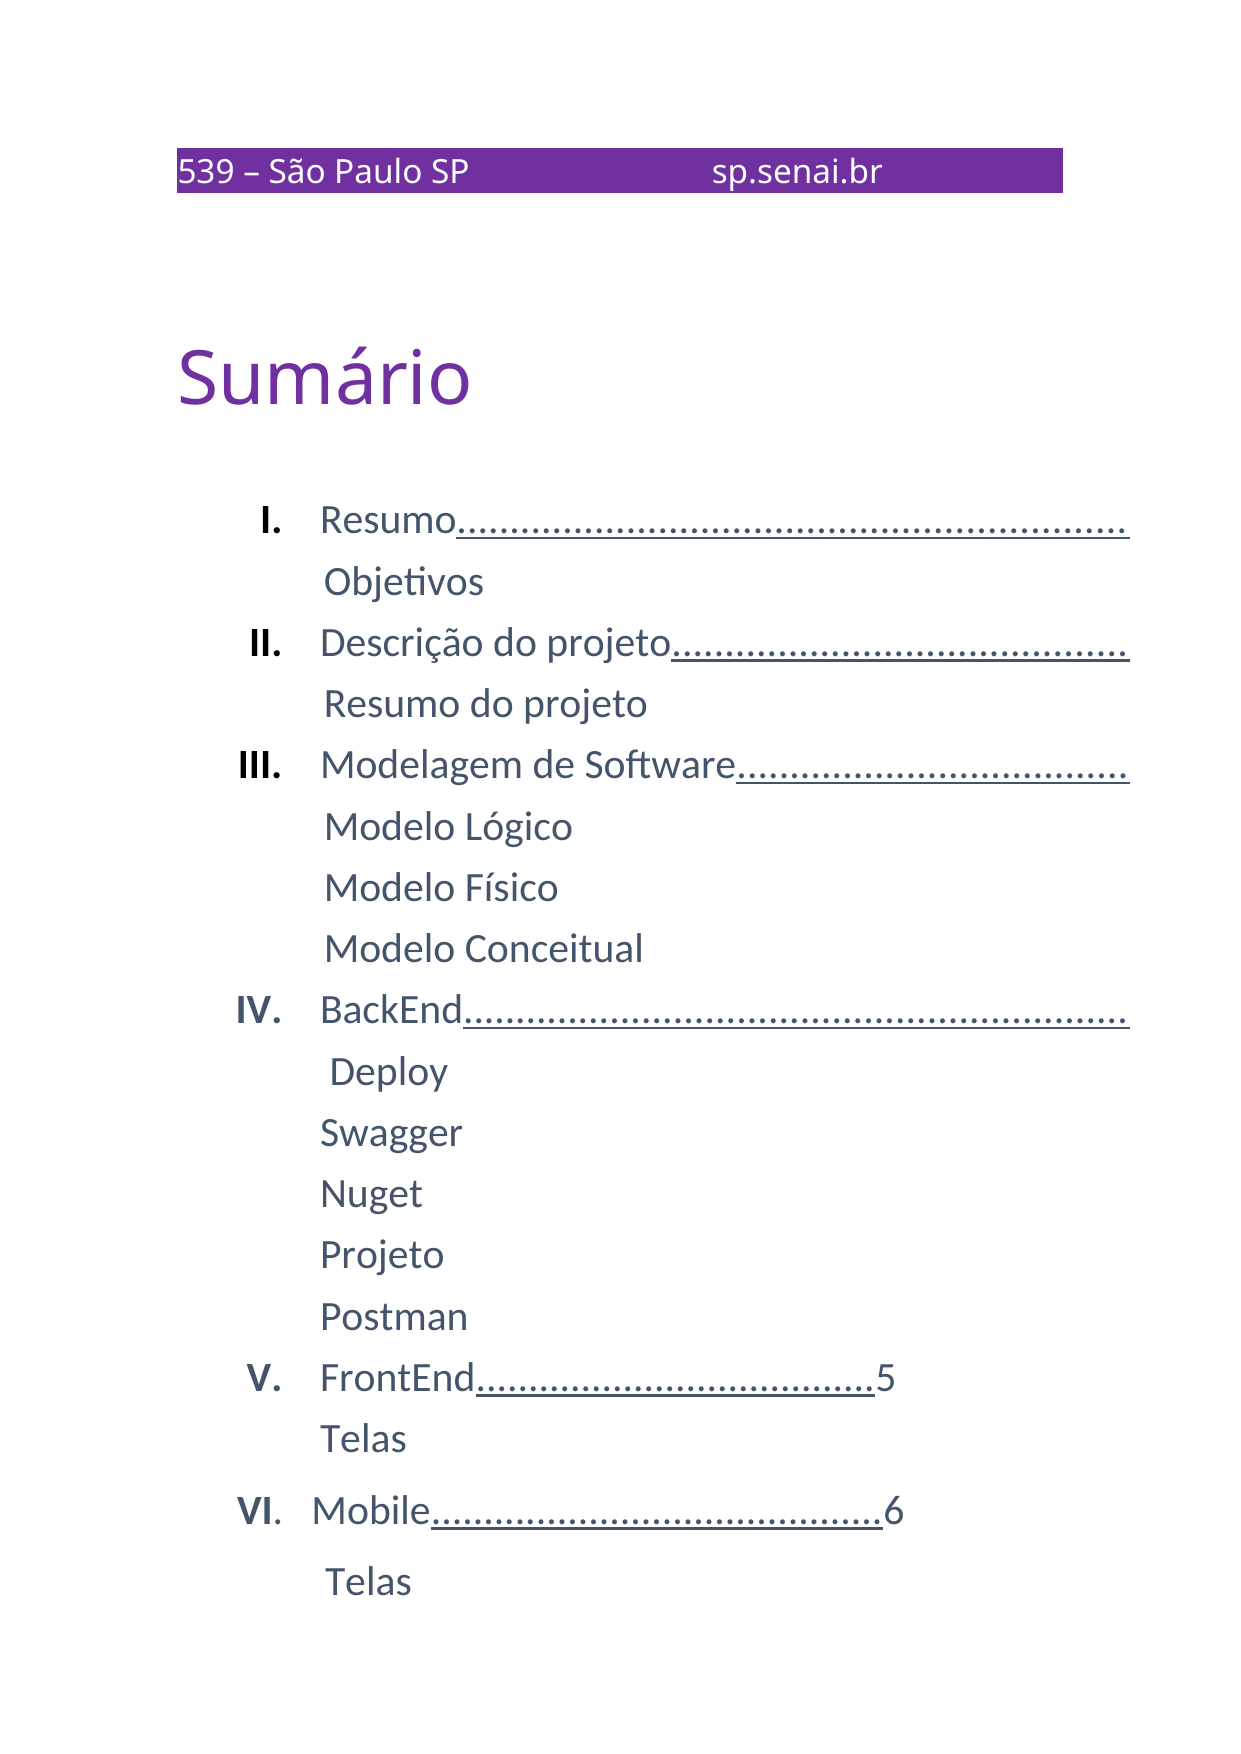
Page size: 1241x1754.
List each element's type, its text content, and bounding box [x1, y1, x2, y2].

text 539 – São Paulo SP sp.senai.br [177, 148, 1063, 193]
